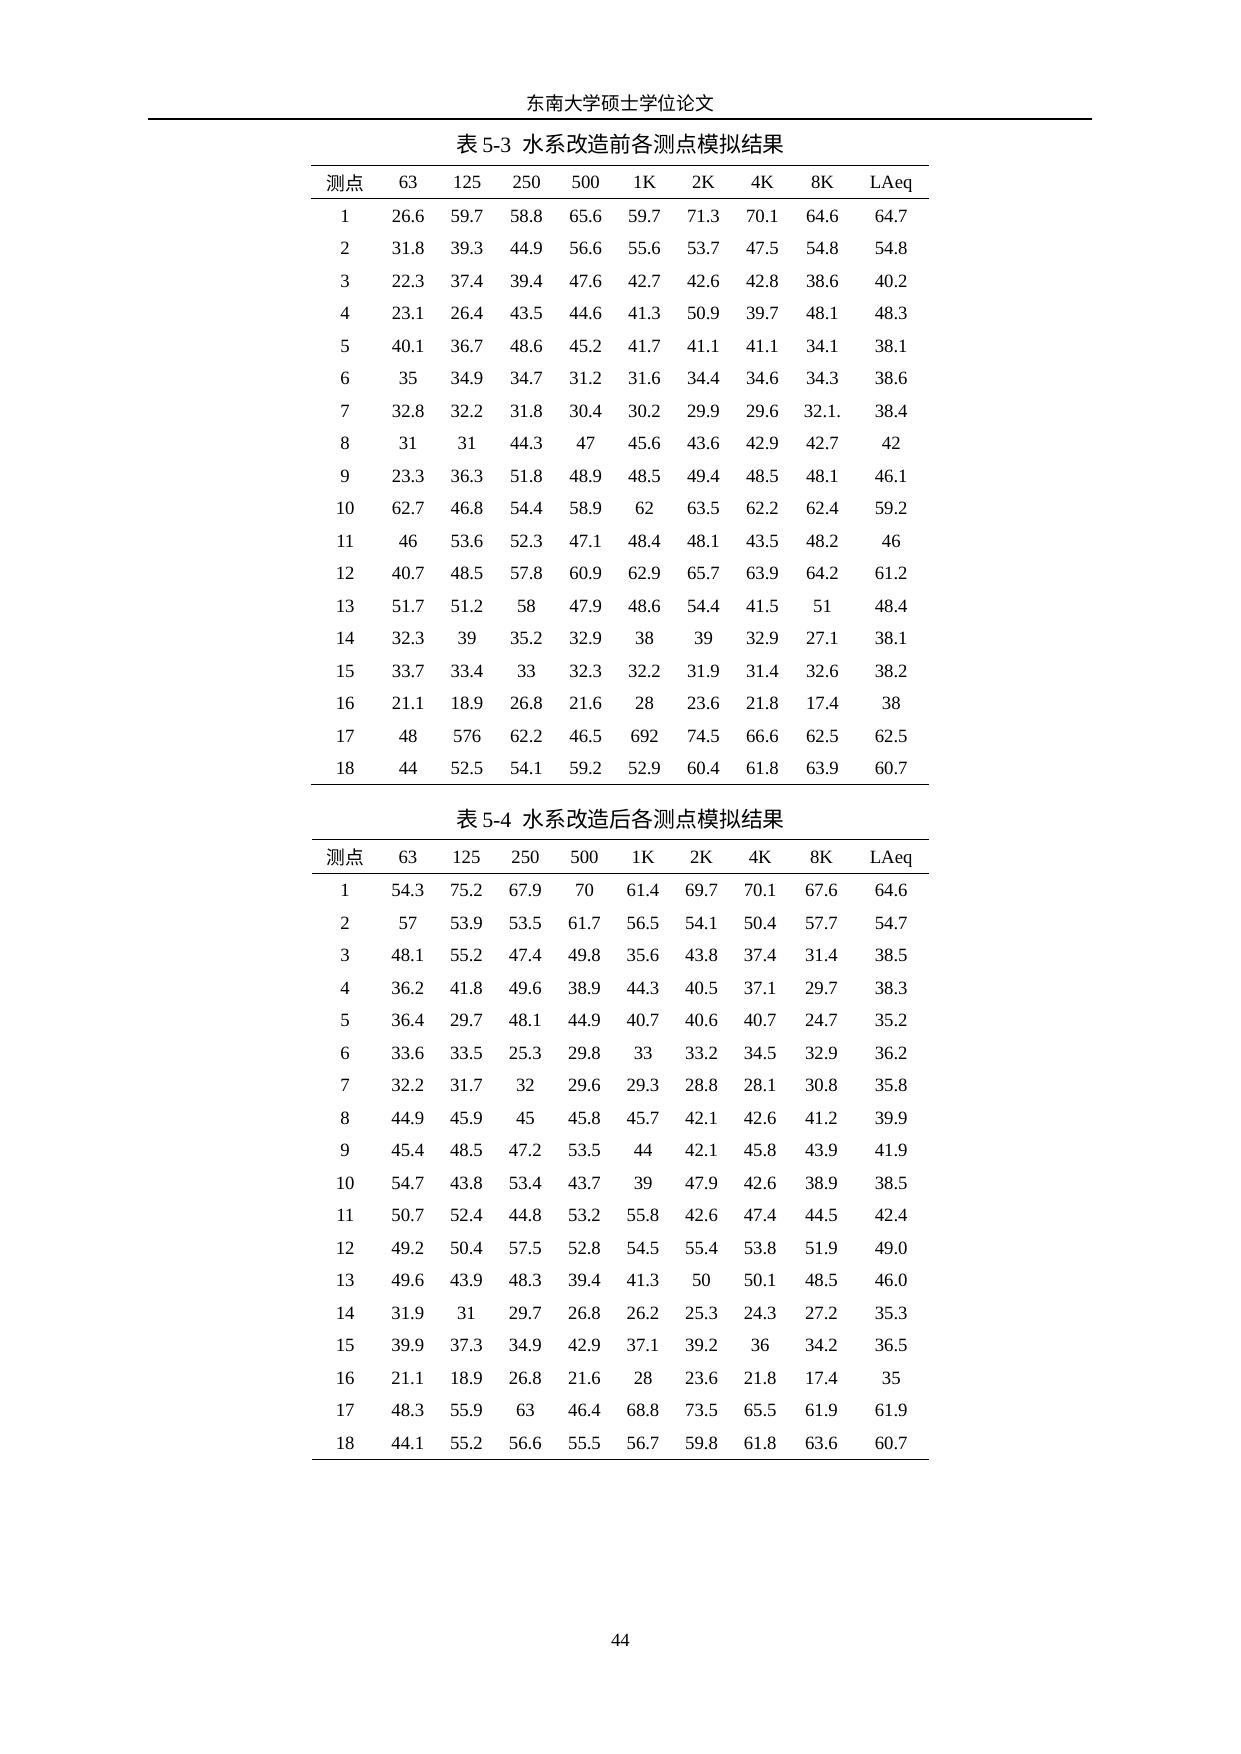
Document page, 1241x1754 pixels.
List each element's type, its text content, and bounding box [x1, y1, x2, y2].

table_cell 58.8 [496, 199, 556, 232]
table_cell 1 [311, 199, 378, 232]
table_cell 71.3 [674, 199, 733, 232]
table_cell 4 [311, 297, 378, 329]
table_header 63 [379, 166, 437, 198]
table_header 测点 [311, 166, 378, 198]
table_cell 6 [311, 362, 378, 394]
table_cell 59.7 [615, 199, 674, 232]
table_header 125 [438, 166, 496, 198]
table_cell 64.7 [853, 199, 929, 232]
table_cell 47.6 [556, 264, 615, 297]
text 表5-4 水系改造后各测点模拟结果 [148, 801, 1092, 834]
table_cell 31.8 [379, 232, 437, 264]
table_cell 44.6 [556, 297, 615, 329]
table_header 8K [792, 166, 853, 198]
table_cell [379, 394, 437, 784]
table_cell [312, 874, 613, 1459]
table_cell 54.8 [853, 232, 929, 264]
table_cell 44.9 [496, 232, 556, 264]
table_cell 42.8 [733, 264, 792, 297]
table_cell 40.2 [853, 264, 929, 297]
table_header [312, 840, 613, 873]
table_cell 5 [311, 329, 378, 362]
table_cell 45.2 [556, 329, 615, 362]
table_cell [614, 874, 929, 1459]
table_cell 26.6 [379, 199, 437, 232]
table_cell 35 [379, 362, 437, 394]
table_cell 47.5 [733, 232, 792, 264]
table_cell 41.7 [615, 329, 674, 362]
table_cell 70.1 [733, 199, 792, 232]
table_cell 23.1 [379, 297, 437, 329]
table_cell 50.9 [674, 297, 733, 329]
table_cell 43.5 [496, 297, 556, 329]
table_cell 38.1 [853, 329, 929, 362]
table_cell 48.3 [853, 297, 929, 329]
table_cell 39.3 [438, 232, 496, 264]
table_cell 37.4 [438, 264, 496, 297]
table_cell 39.4 [496, 264, 556, 297]
table_cell 39.7 [733, 297, 792, 329]
table_cell 41.1 [733, 329, 792, 362]
table_cell 55.6 [615, 232, 674, 264]
table_cell 41.1 [674, 329, 733, 362]
text 表5-3 水系改造前各测点模拟结果 [148, 127, 1092, 159]
table_cell 41.3 [615, 297, 674, 329]
table_header 500 [556, 166, 615, 198]
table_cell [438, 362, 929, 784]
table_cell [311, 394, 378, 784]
table_cell 48.6 [496, 329, 556, 362]
table_cell 59.7 [438, 199, 496, 232]
table_cell 54.8 [792, 232, 853, 264]
table_header LAeq [853, 166, 929, 198]
table_cell 42.6 [674, 264, 733, 297]
table_header 2K [674, 166, 733, 198]
table_header 4K [733, 166, 792, 198]
table_cell 56.6 [556, 232, 615, 264]
table_cell 38.6 [792, 264, 853, 297]
table_cell 34.9 [438, 362, 496, 394]
table_cell 2 [311, 232, 378, 264]
table_cell 48.1 [792, 297, 853, 329]
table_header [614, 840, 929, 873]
table_cell 40.1 [379, 329, 437, 362]
table_cell 64.6 [792, 199, 853, 232]
table_header 1K [615, 166, 674, 198]
table_cell 53.7 [674, 232, 733, 264]
table_cell 36.7 [438, 329, 496, 362]
table_cell 22.3 [379, 264, 437, 297]
table_header 250 [496, 166, 556, 198]
table_cell 3 [311, 264, 378, 297]
table_cell 26.4 [438, 297, 496, 329]
table_cell 42.7 [615, 264, 674, 297]
table_cell 34.1 [792, 329, 853, 362]
table_cell 65.6 [556, 199, 615, 232]
